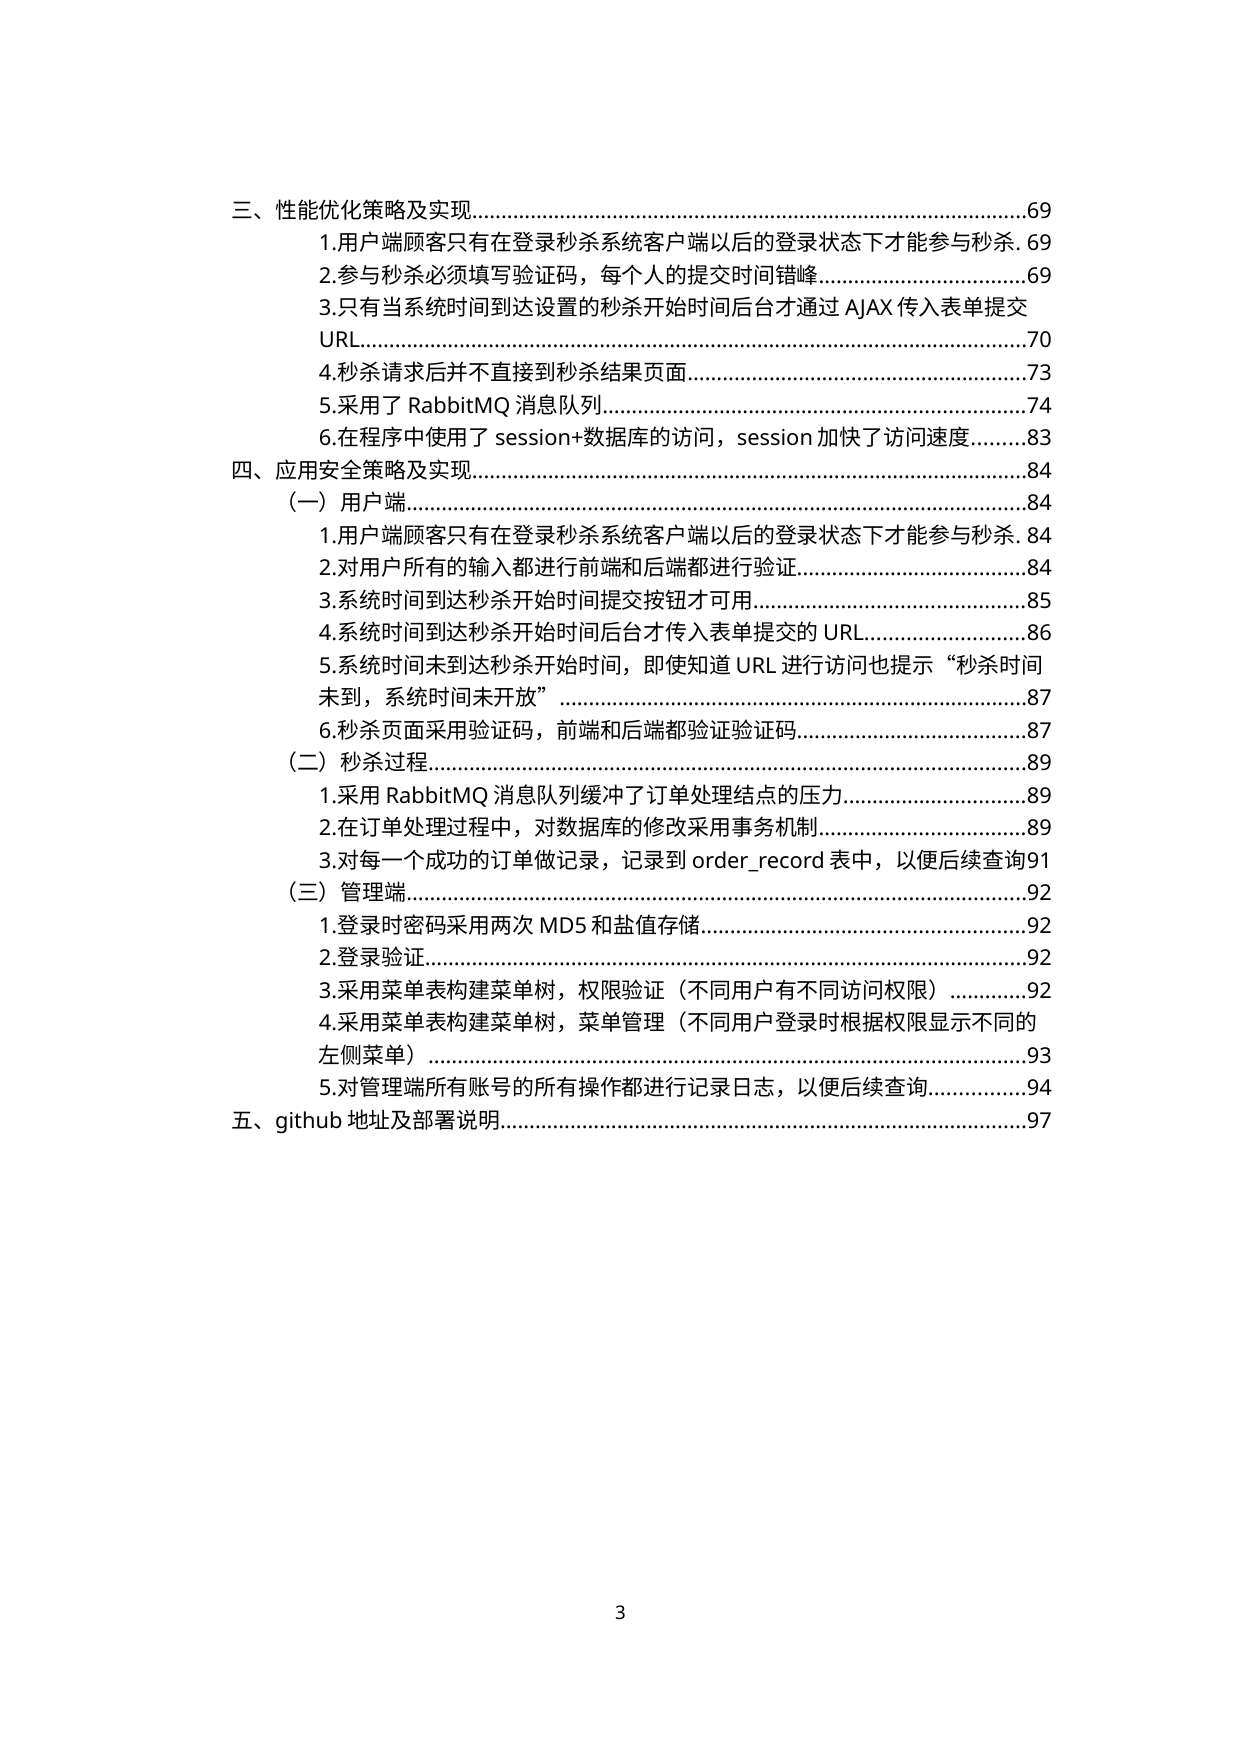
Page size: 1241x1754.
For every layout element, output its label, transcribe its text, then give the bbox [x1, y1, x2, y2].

text 4.系统时间到达秒杀开始时间后台才传入表单提交的URL 86 [319, 615, 1053, 647]
text 6.秒杀页面采用验证码，前端和后端都验证验证码 87 [319, 712, 1053, 745]
text 3.系统时间到达秒杀开始时间提交按钮才可用 85 [319, 582, 1053, 615]
text 3.对每一个成功的订单做记录，记录到order_record表中，以便后续查询 91 [319, 842, 1053, 875]
text 2.在订单处理过程中，对数据库的修改采用事务机制 89 [319, 810, 1053, 842]
text 3.只有当系统时间到达设置的秒杀开始时间后台才通过AJAX传入表单提交URL 70 [319, 290, 1053, 355]
text 2.登录验证 92 [319, 940, 1053, 972]
text 1.用户端顾客只有在登录秒杀系统客户端以后的登录状态下才能参与秒杀 69 [319, 225, 1053, 257]
text 5.系统时间未到达秒杀开始时间，即使知道URL进行访问也提示“秒杀时间未到，系统时间未开放” 87 [319, 647, 1053, 712]
text 1.采用RabbitMQ消息队列缓冲了订单处理结点的压力 89 [319, 777, 1053, 810]
text 5.采用了RabbitMQ消息队列 74 [319, 387, 1053, 420]
text 4.秒杀请求后并不直接到秒杀结果页面 73 [319, 355, 1053, 387]
text 3.采用菜单表构建菜单树，权限验证（不同用户有不同访问权限） 92 [319, 972, 1053, 1005]
text （一）用户端 84 [275, 485, 1053, 517]
text （二）秒杀过程 89 [275, 745, 1053, 777]
text 1.登录时密码采用两次MD5和盐值存储 92 [319, 907, 1053, 940]
text 五、github地址及部署说明 97 [231, 1102, 1053, 1135]
text 4.采用菜单表构建菜单树，菜单管理（不同用户登录时根据权限显示不同的左侧菜单） 93 [319, 1005, 1053, 1070]
text （三）管理端 92 [275, 875, 1053, 907]
text 三、性能优化策略及实现 69 [231, 192, 1053, 225]
text 2.参与秒杀必须填写验证码，每个人的提交时间错峰 69 [319, 257, 1053, 290]
text 6.在程序中使用了session+数据库的访问，session加快了访问速度 83 [319, 420, 1053, 452]
text 四、应用安全策略及实现 84 [231, 452, 1053, 485]
text 5.对管理端所有账号的所有操作都进行记录日志，以便后续查询 94 [319, 1070, 1053, 1102]
text 2.对用户所有的输入都进行前端和后端都进行验证 84 [319, 550, 1053, 582]
text 1.用户端顾客只有在登录秒杀系统客户端以后的登录状态下才能参与秒杀 84 [319, 517, 1053, 550]
